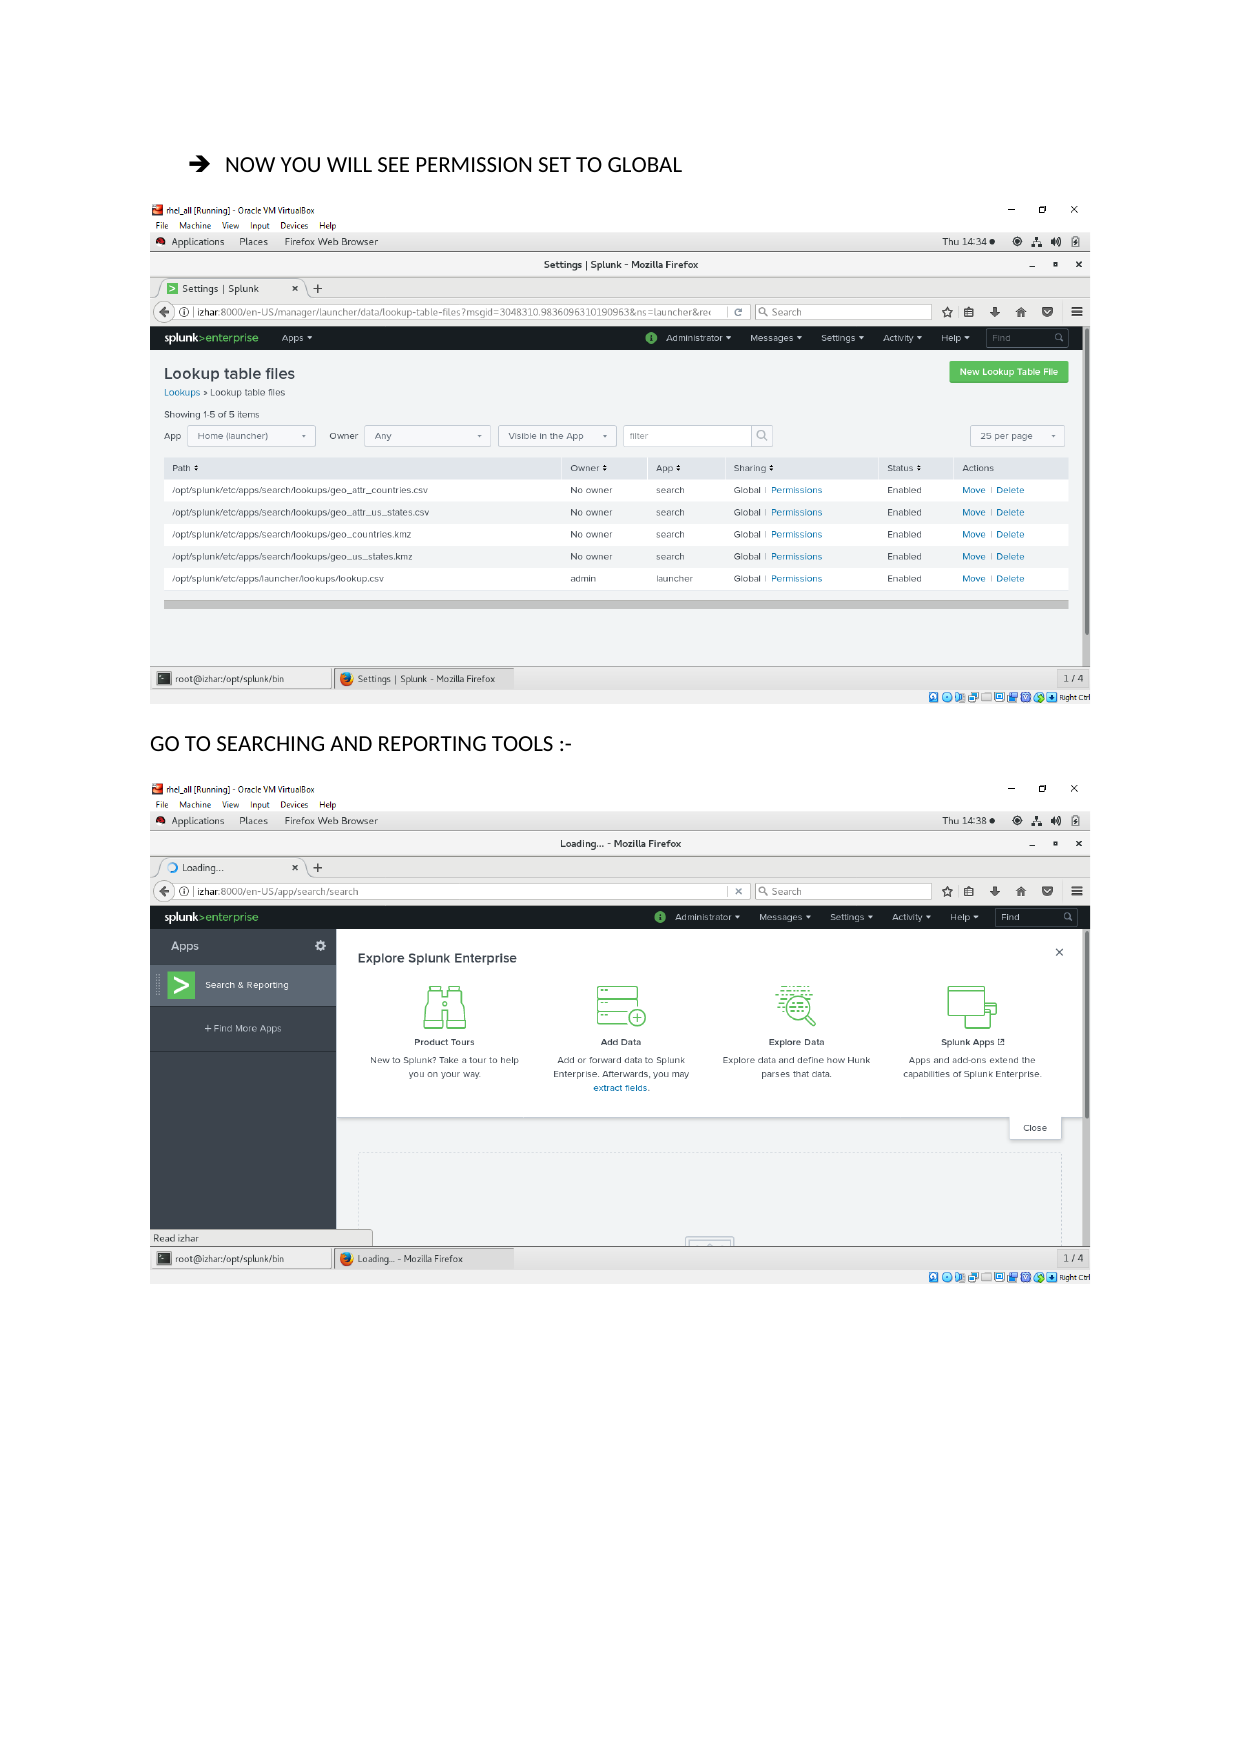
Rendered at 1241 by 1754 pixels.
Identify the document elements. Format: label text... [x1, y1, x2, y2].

picture [150, 782, 1091, 1284]
picture [150, 203, 1091, 704]
text GO TO SEARCHING AND REPORTING TOOLS :- [150, 729, 1090, 757]
list NOW YOU WILL SEE PERMISSION SET TO GLOBAL [187, 150, 1090, 178]
